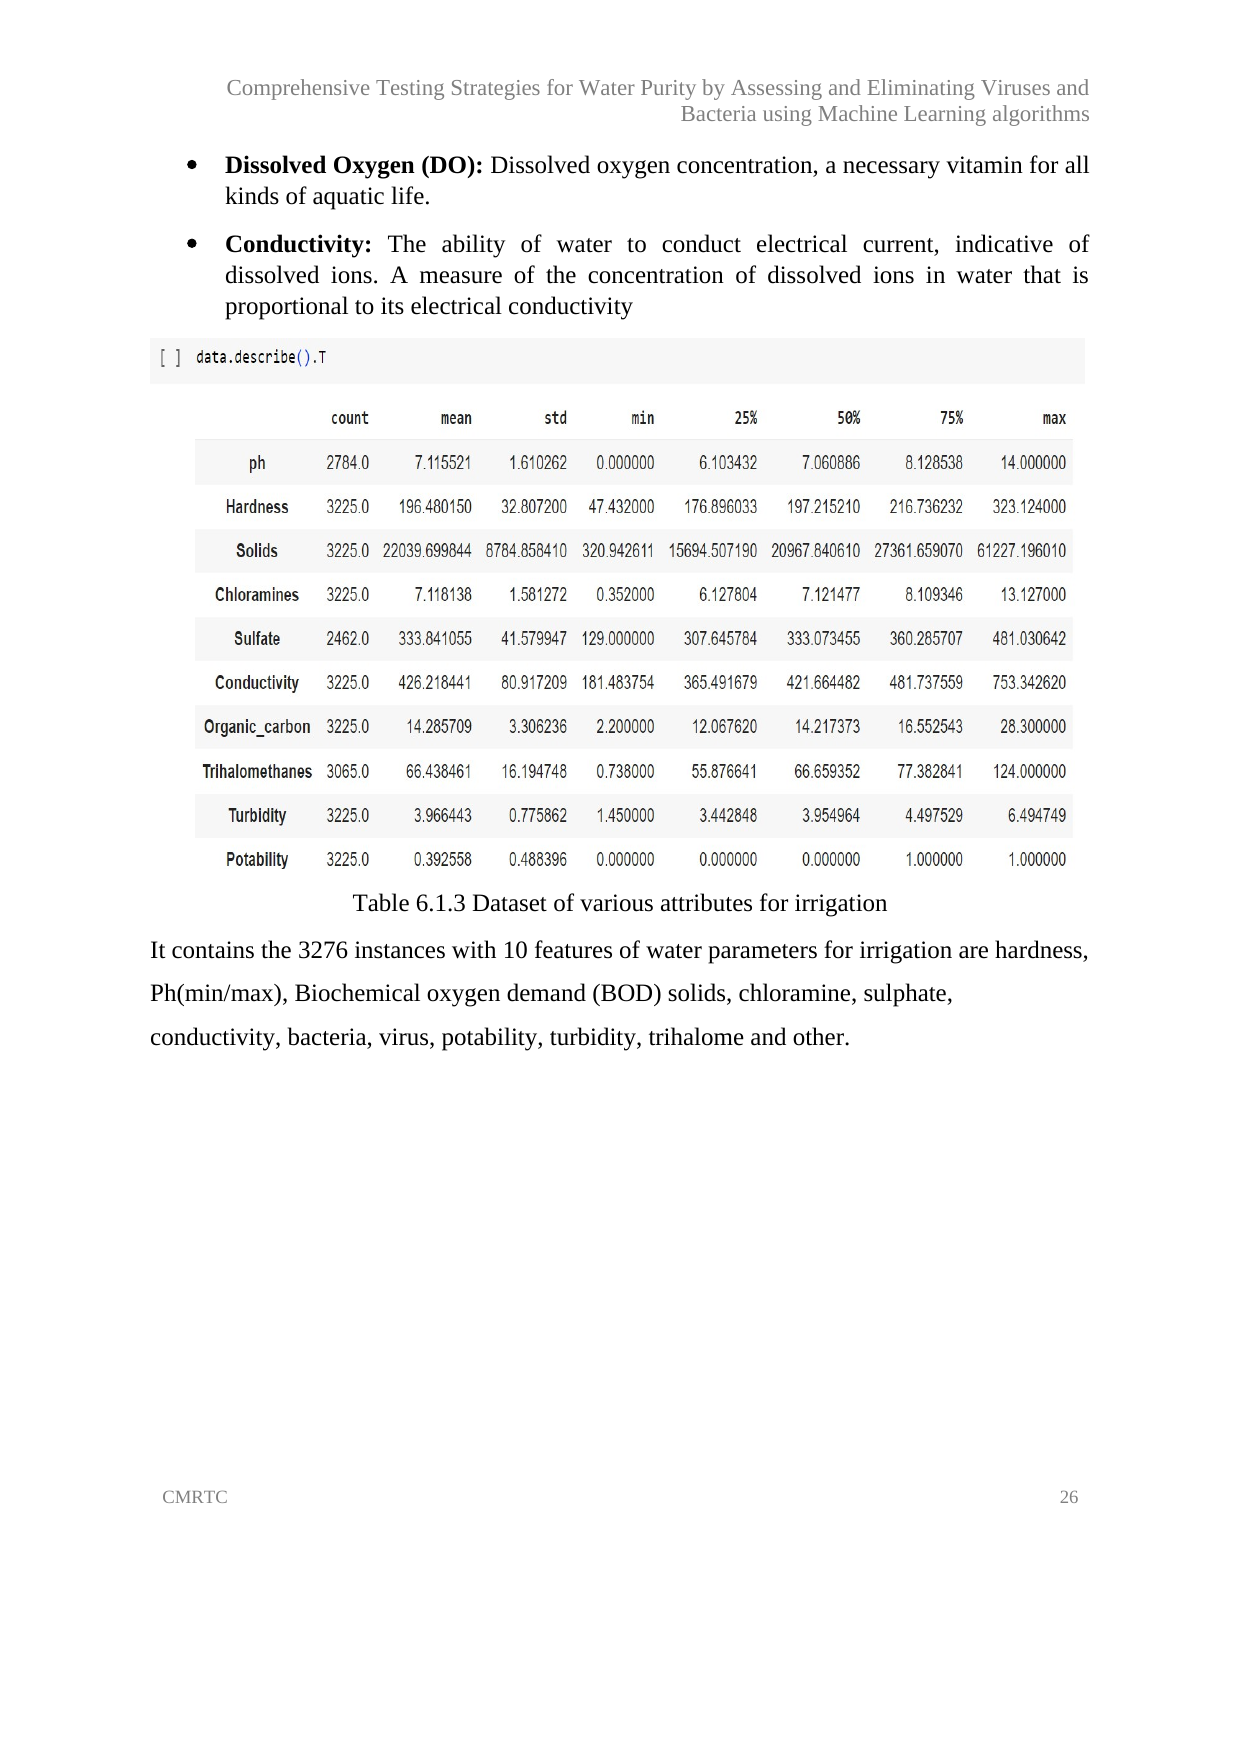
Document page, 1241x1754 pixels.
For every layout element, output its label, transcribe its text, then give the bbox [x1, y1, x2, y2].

list Dissolved Oxygen (DO): Dissolved oxygen concentration, a necessary vitamin for all kinds of aquatic life. [187, 150, 1090, 210]
picture [150, 338, 1085, 869]
list Conductivity: The ability of water to conduct electrical current, indicative of dissolved ions. A measure of the concentration of dissolved ions in water that is proportional to its electrical conductivity [187, 229, 1090, 319]
text Table 6.1.3 Dataset of various attributes for irrigation [150, 888, 1090, 916]
text It contains the 3276 instances with 10 features of water parameters for irrigation are hardness, Ph(min/max), Biochemical oxygen demand (BOD) solids, chloramine, sulphate, [150, 935, 1090, 1007]
text conductivity, bacteria, virus, potability, turbidity, trihalome and other. [150, 1022, 1090, 1050]
